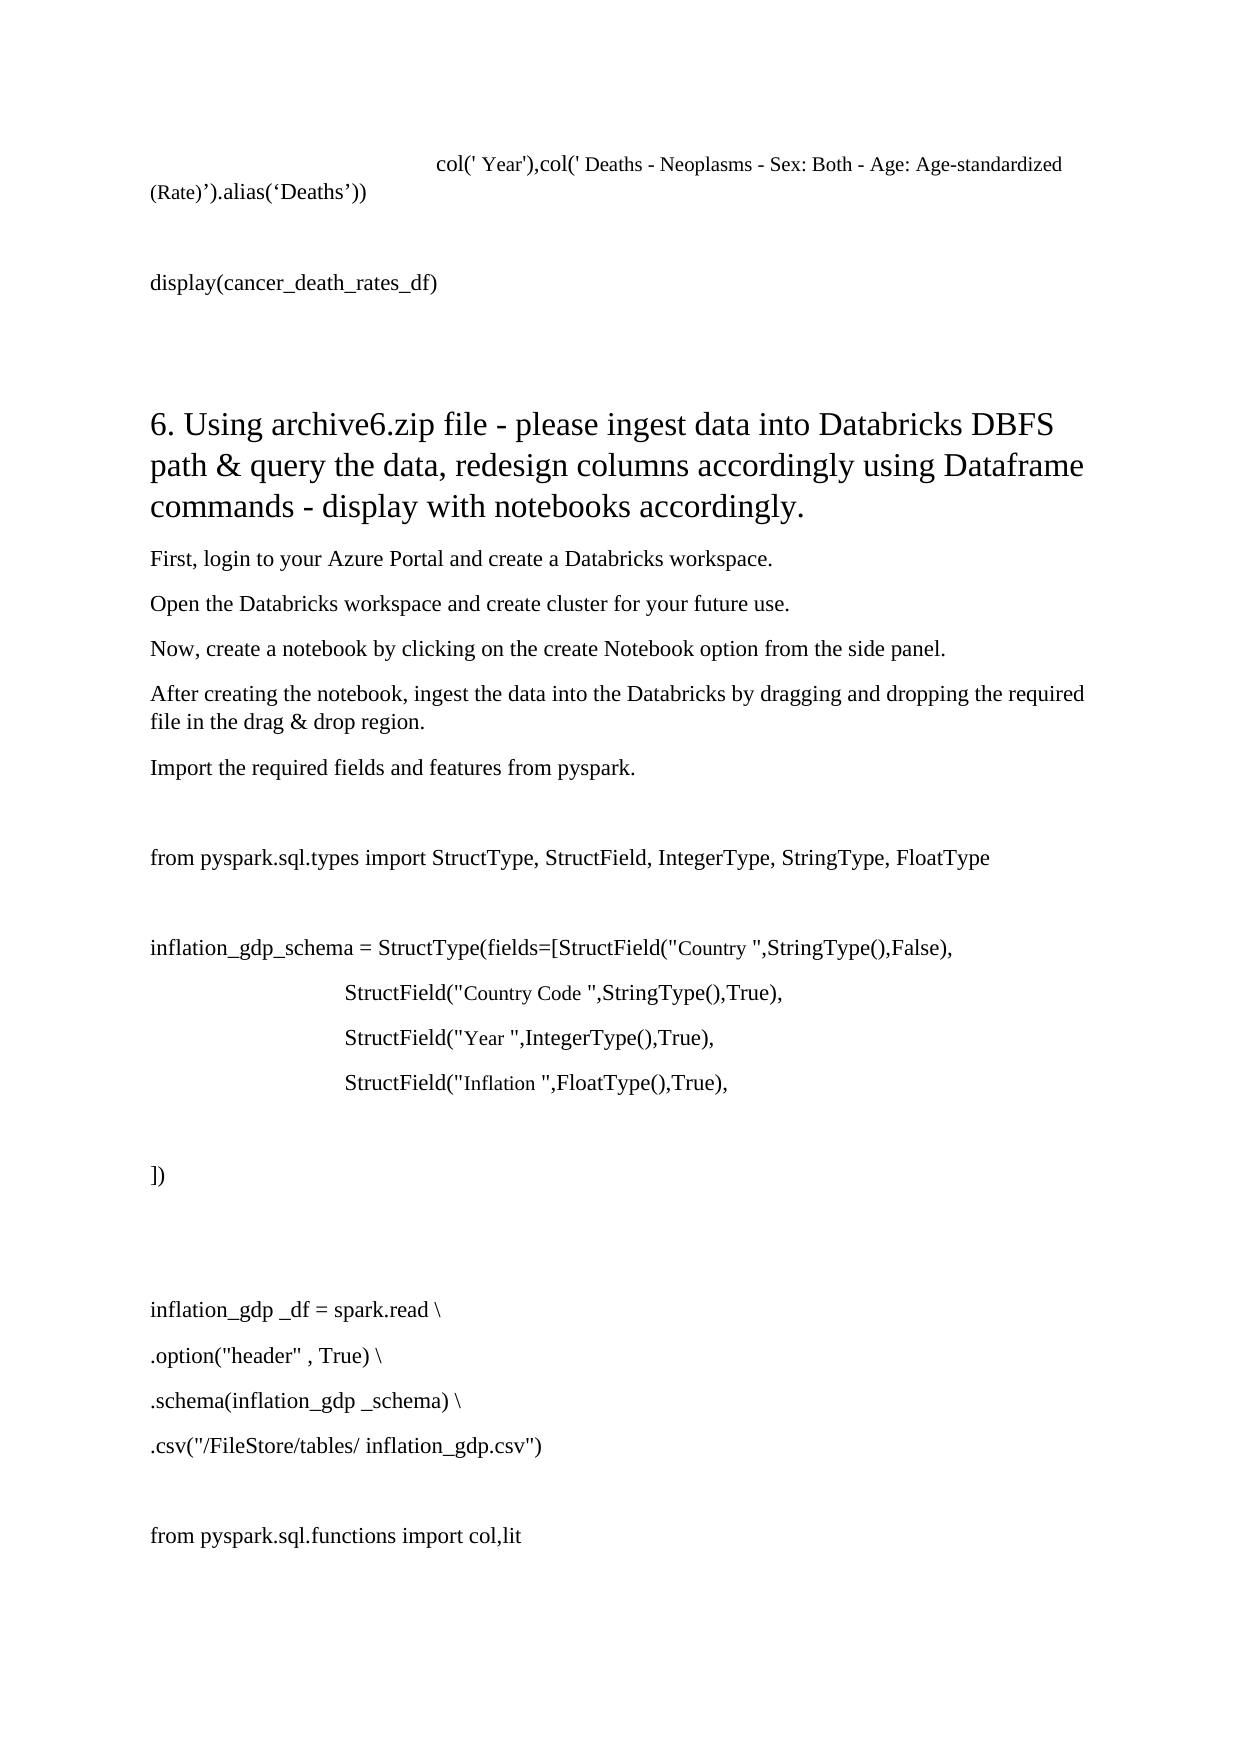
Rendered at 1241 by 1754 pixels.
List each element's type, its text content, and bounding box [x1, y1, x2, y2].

text 6. Using archive6.zip file - please ingest data into Databricks DBFS path & query the data, redesign columns accordingly using Dataframe commands - display with notebooks accordingly. [150, 404, 1090, 525]
text Now, create a notebook by clicking on the create Notebook option from the side panel. [150, 635, 1090, 661]
text ]) [150, 1161, 1090, 1188]
text .option("header" , True) \ [150, 1342, 1090, 1368]
text inflation_gdp_schema = StructType(fields=[StructField("Country ",StringType(),False), [150, 934, 1090, 960]
text Open the Databricks workspace and create cluster for your future use. [150, 590, 1090, 616]
text First, login to your Azure Portal and create a Databricks workspace. [150, 545, 1090, 571]
text Import the required fields and features from pyspark. [150, 753, 1090, 780]
text col(' Year'),col(' Deaths - Neoplasms - Sex: Both - Age: Age-standardized (Rate)’).alias(‘Deaths’)) [150, 150, 1090, 205]
text display(cancer_death_rates_df) [150, 269, 1090, 295]
text StructField("Inflation ",FloatType(),True), [150, 1069, 1090, 1096]
text inflation_gdp _df = spark.read \ [150, 1297, 1090, 1323]
text StructField("Country Code ",StringType(),True), [150, 979, 1090, 1005]
text from pyspark.sql.functions import col,lit [150, 1522, 1090, 1548]
text StructField("Year ",IntegerType(),True), [150, 1024, 1090, 1051]
text .csv("/FileStore/tables/ inflation_gdp.csv") [150, 1432, 1090, 1458]
text .schema(inflation_gdp _schema) \ [150, 1387, 1090, 1413]
text from pyspark.sql.types import StructType, StructField, IntegerType, StringType, FloatType [150, 844, 1090, 870]
text After creating the notebook, ingest the data into the Databricks by dragging and dropping the required file in the drag & drop region. [150, 680, 1090, 735]
